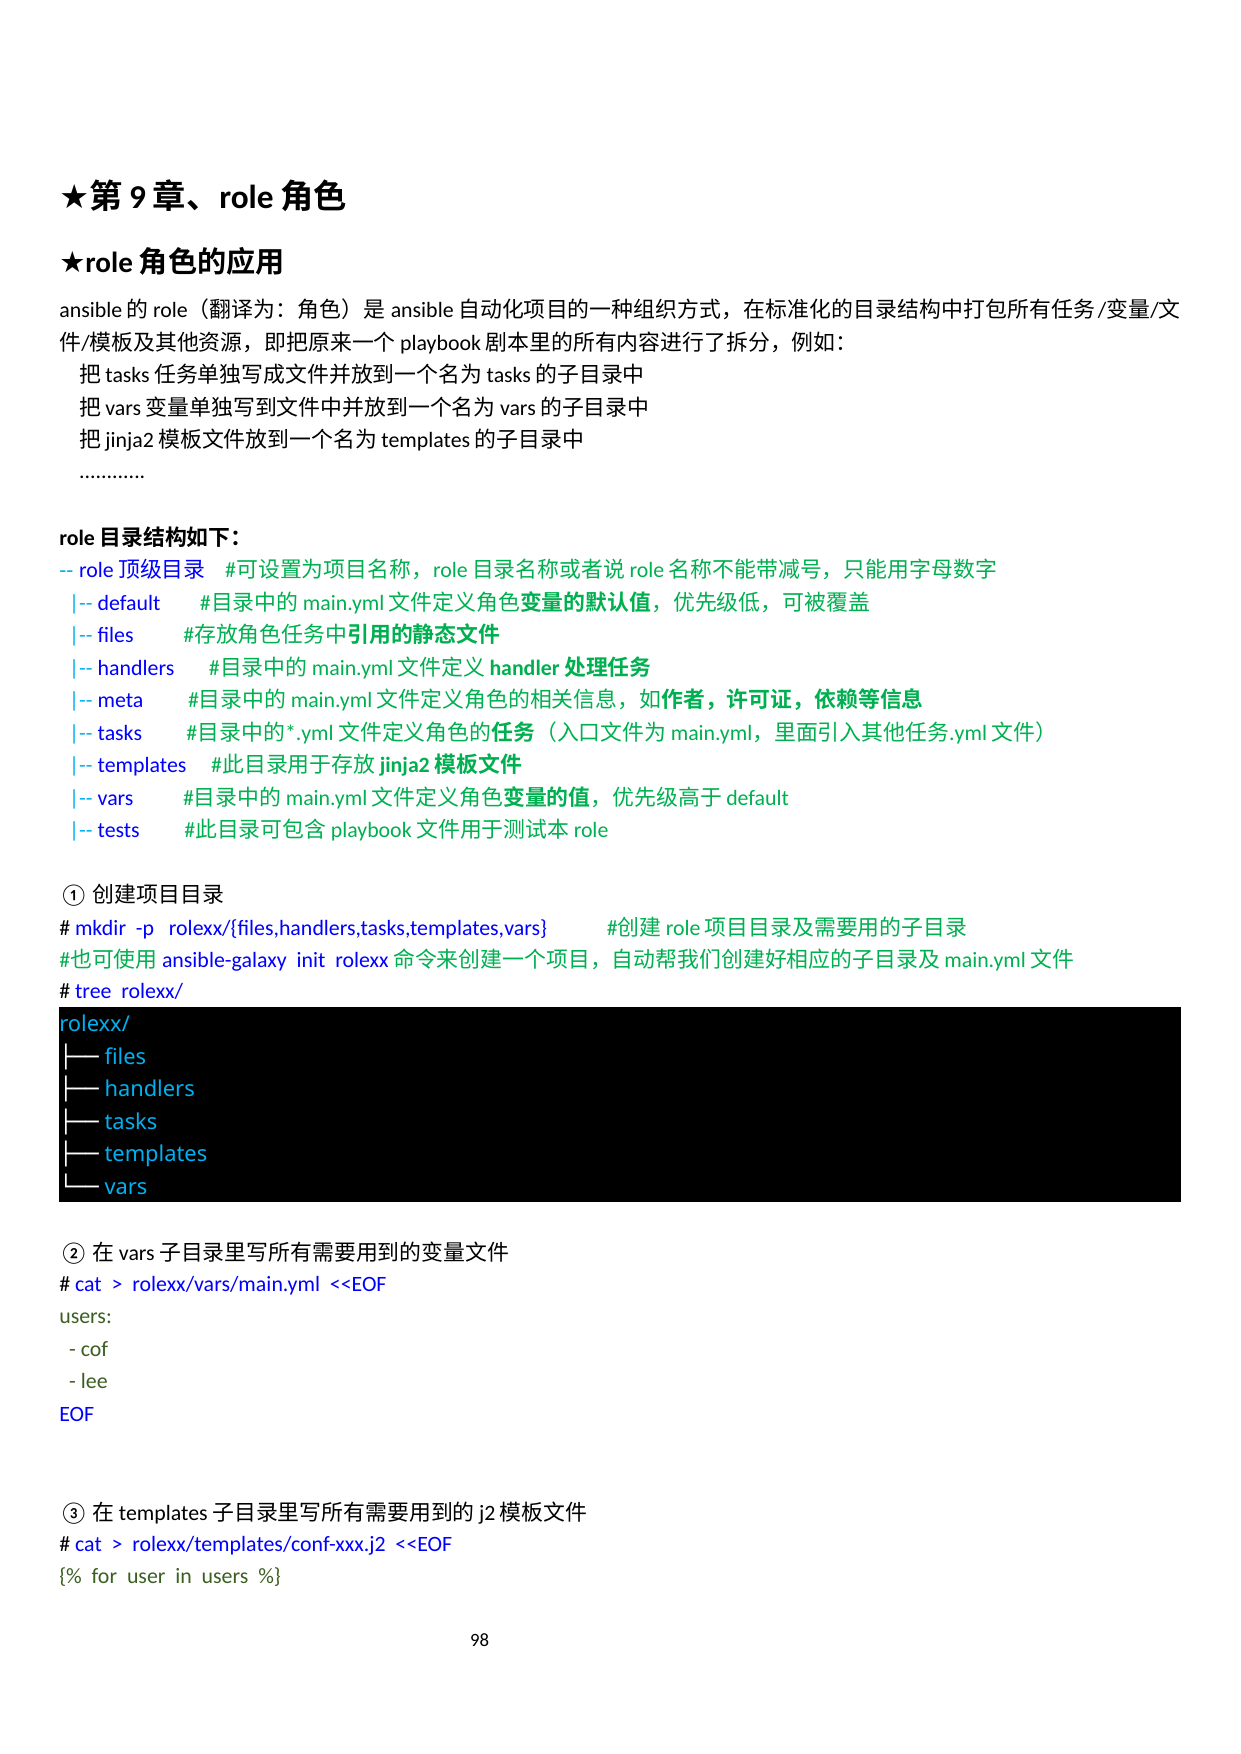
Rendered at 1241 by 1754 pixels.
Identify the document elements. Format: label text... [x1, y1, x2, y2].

text # cat > rolexx/vars/main.yml <<EOF [59, 1267, 1181, 1299]
text |-- handlers #目录中的main.yml文件定义handler处理任务 [59, 649, 1181, 682]
text ★第9章、role角色 [59, 162, 1181, 227]
text ├── tasks [59, 1104, 1181, 1137]
text └── vars [59, 1169, 1181, 1202]
text role目录结构如下： [59, 519, 1181, 552]
text # mkdir -p rolexx/{files,handlers,tasks,templates,vars} #创建role项目目录及需要用的子目录 [59, 909, 1181, 942]
text ★role角色的应用 [59, 227, 1181, 292]
text 把jinja2模板文件放到一个名为templates的子目录中 [59, 422, 1181, 454]
text ②在vars子目录里写所有需要用到的变量文件 [59, 1234, 1181, 1267]
text ansible的role（翻译为：角色）是ansible自动化项目的一种组织方式，在标准化的目录结构中打包所有任务/变量/文件/模板及其他资源，即把原来一个playbook剧本里的所有内容进行了拆分，例如： [59, 292, 1181, 357]
text # cat > rolexx/templates/conf-xxx.j2 <<EOF [59, 1527, 1181, 1559]
text #也可使用ansible-galaxy init rolexx命令来创建一个项目，自动帮我们创建好相应的子目录及main.yml文件 [59, 942, 1181, 974]
text 把vars变量单独写到文件中并放到一个名为vars的子目录中 [59, 389, 1181, 422]
text ①创建项目目录 [59, 877, 1181, 909]
text EOF [59, 1397, 1181, 1429]
text |-- default #目录中的main.yml文件定义角色变量的默认值，优先级低，可被覆盖 [59, 584, 1181, 617]
text |-- tests #此目录可包含playbook文件用于测试本role [59, 812, 1181, 844]
text |-- meta #目录中的main.yml文件定义角色的相关信息，如作者，许可证，依赖等信息 [59, 682, 1181, 714]
text |-- files #存放角色任务中引用的静态文件 [59, 617, 1181, 649]
text |-- tasks #目录中的*.yml文件定义角色的任务（入口文件为main.yml，里面引入其他任务.yml文件） [59, 714, 1181, 747]
text 把tasks任务单独写成文件并放到一个名为tasks的子目录中 [59, 357, 1181, 389]
text - lee [59, 1364, 1181, 1397]
text rolexx/ [59, 1007, 1181, 1039]
text {% for user in users %} [59, 1559, 1181, 1592]
text -- role顶级目录 #可设置为项目名称，role目录名称或者说role名称不能带减号，只能用字母数字 [59, 552, 1181, 584]
text ├── files [59, 1039, 1181, 1072]
text ├── templates [59, 1137, 1181, 1169]
text - cof [59, 1332, 1181, 1364]
text ├── handlers [59, 1072, 1181, 1104]
text # tree rolexx/ [59, 974, 1181, 1007]
text users: [59, 1299, 1181, 1332]
text ③在templates子目录里写所有需要用到的j2模板文件 [59, 1494, 1181, 1527]
text ............ [59, 454, 1181, 487]
text |-- templates #此目录用于存放jinja2模板文件 [59, 747, 1181, 779]
text |-- vars #目录中的main.yml文件定义角色变量的值，优先级高于default [59, 779, 1181, 812]
